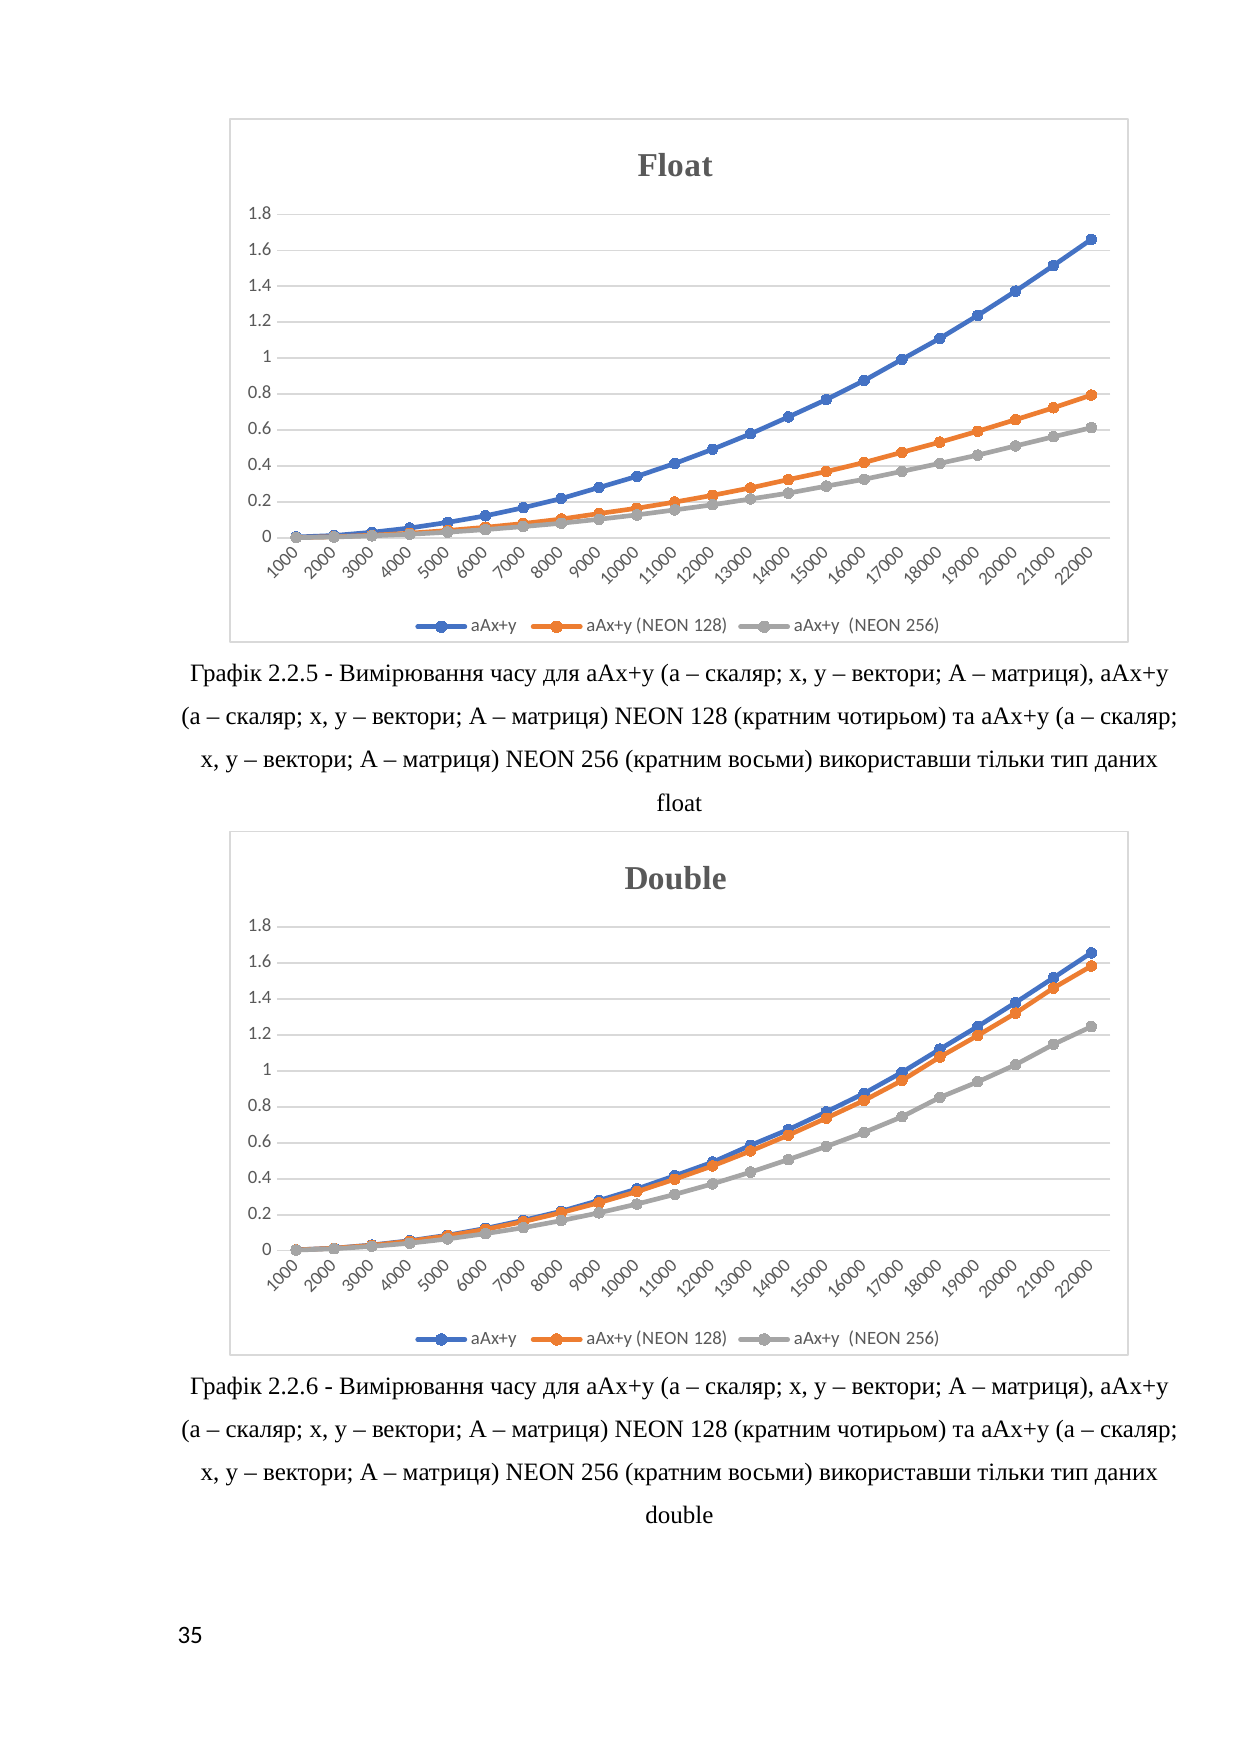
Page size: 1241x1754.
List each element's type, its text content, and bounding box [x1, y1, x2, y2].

text Графік 2.2.5 - Вимірювання часу для aAx+y (а – скаляр; х, у – вектори; А – матриця), aAx+y (а – скаляр; х, у – вектори; А – матриця) NEON 128 (кратним чотирьом) та aAx+y (а – скаляр; х, у – вектори; А – матриця) NEON 256 (кратним восьми) використавши тільки тип даних float [177, 658, 1181, 816]
text Графік 2.2.6 - Вимірювання часу для aAx+y (а – скаляр; х, у – вектори; А – матриця), aAx+y (а – скаляр; х, у – вектори; А – матриця) NEON 128 (кратним чотирьом) та aAx+y (а – скаляр; х, у – вектори; А – матриця) NEON 256 (кратним восьми) використавши тільки тип даних double [177, 1371, 1181, 1529]
